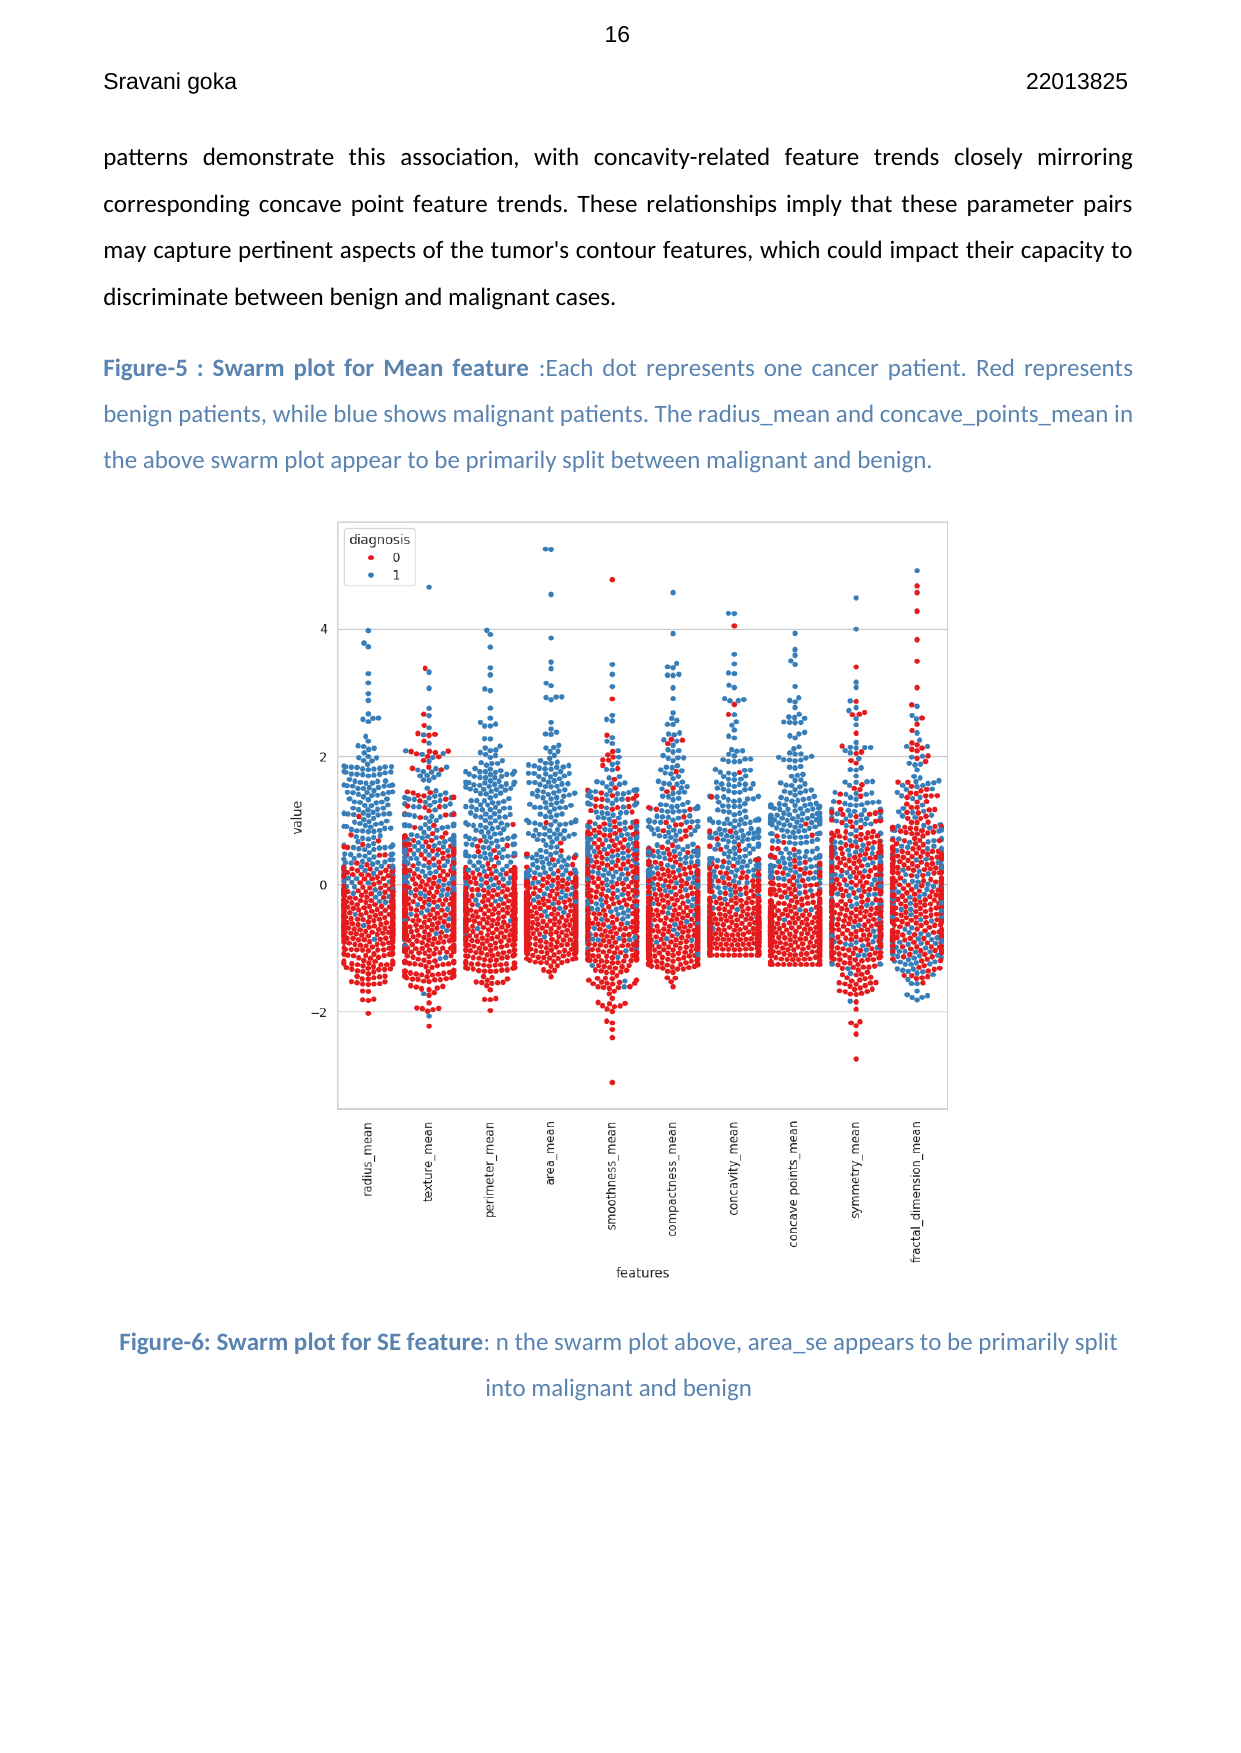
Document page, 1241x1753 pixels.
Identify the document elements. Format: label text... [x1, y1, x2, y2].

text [103, 142, 1134, 311]
text Figure-5 : Swarm plot for Mean feature :Each dot represents one cancer patient. Red represents benign patients, while blue shows malignant patients. The radius_mean and concave_points_mean in the above swarm plot appear to be primarily split between malignant and benign. [103, 352, 1134, 475]
picture [283, 516, 954, 1287]
text Figure-6: Swarm plot for SE feature: n the swarm plot above, area_se appears to be primarily split into malignant and benign [103, 1326, 1134, 1403]
